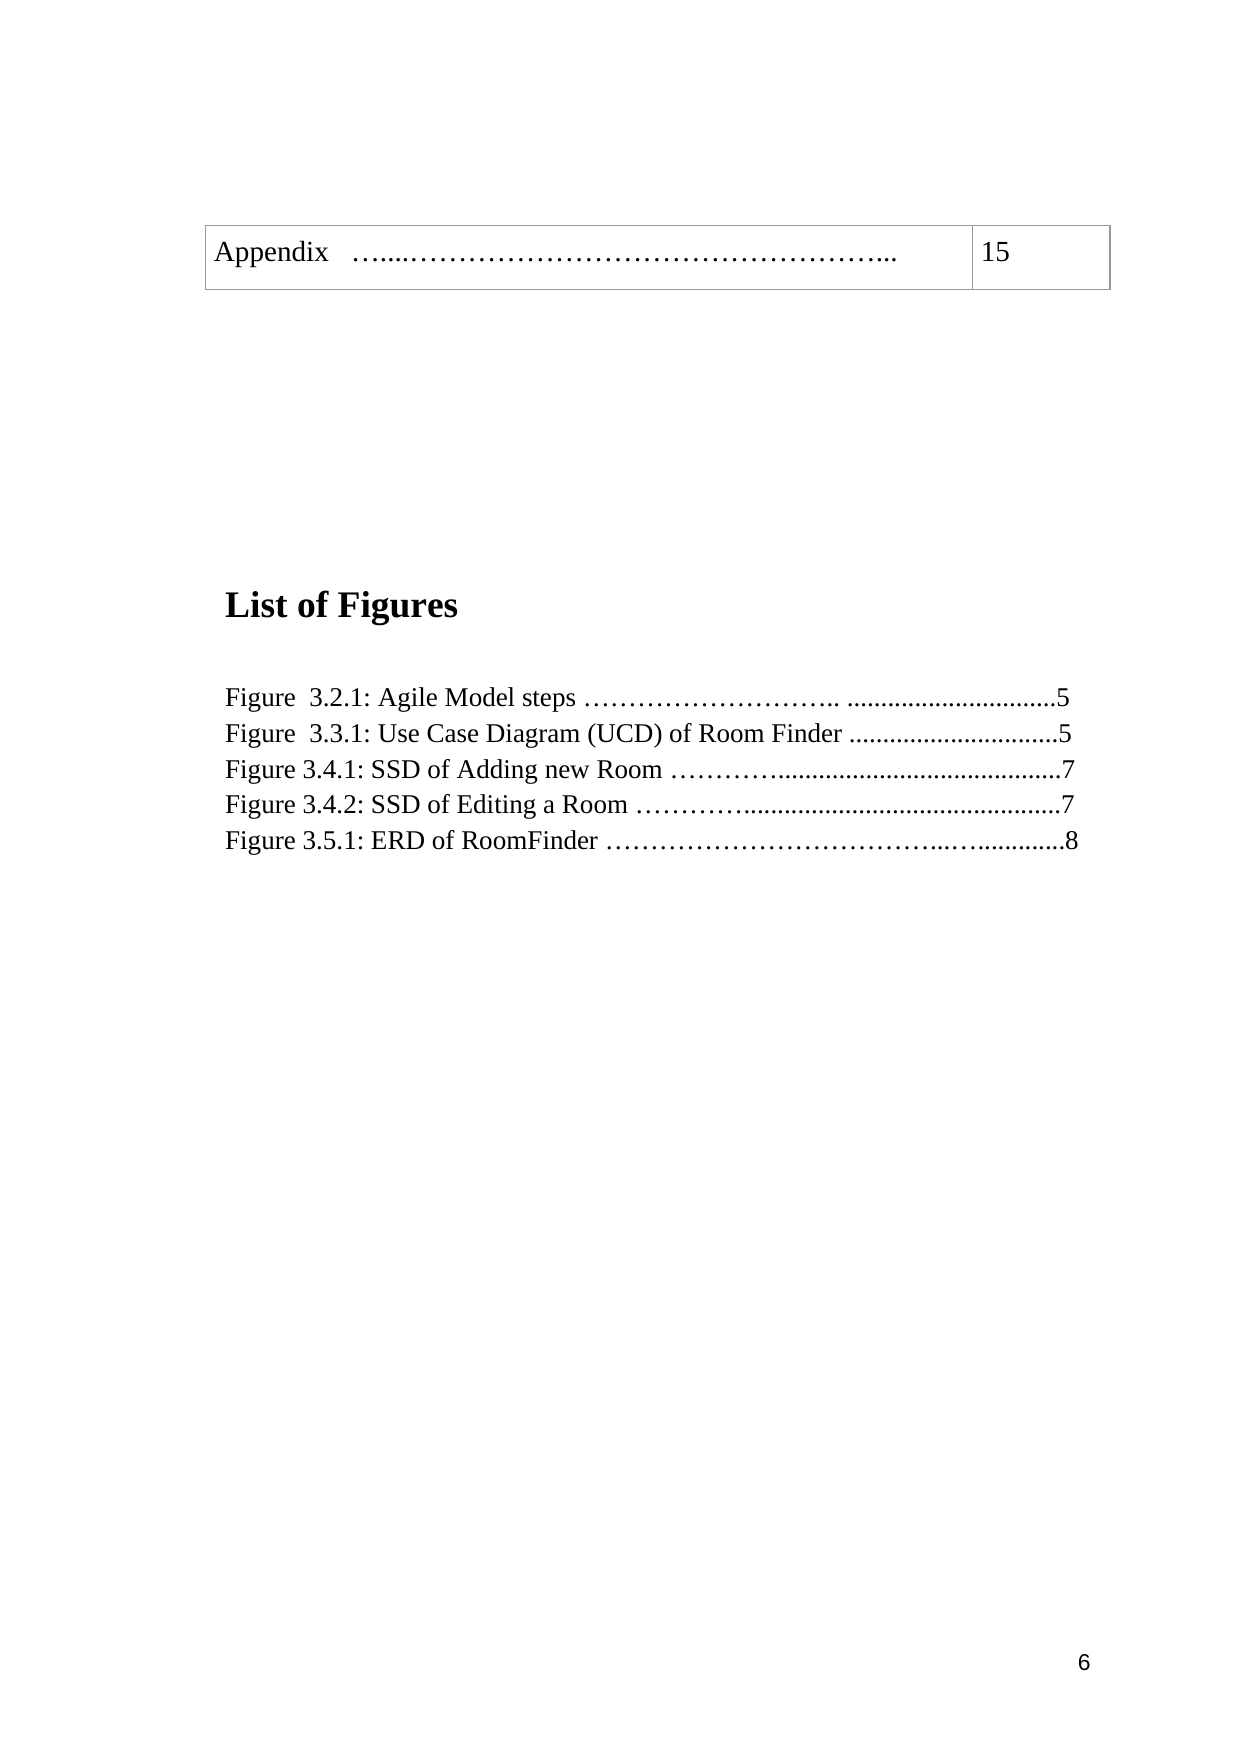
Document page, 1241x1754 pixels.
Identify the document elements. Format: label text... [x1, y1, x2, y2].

text Figure 3.5.1: ERD of RoomFinder ………………………………...….............8 [225, 824, 1090, 855]
text Figure 3.4.1: SSD of Adding new Room …………..........................................7 Figure 3.4.2: SSD of Editing a Room …………...............................................7 [225, 753, 1090, 820]
table_cell 15 [973, 226, 1109, 289]
text Figure 3.2.1: Agile Model steps ……………………….. ...............................5 Figure 3.3.1: Use Case Diagram (UCD) of Room Finder ...............................5 [225, 681, 1090, 748]
text List of Figures [225, 582, 1090, 625]
table_cell Appendix …....…………………………………………... [206, 226, 972, 289]
